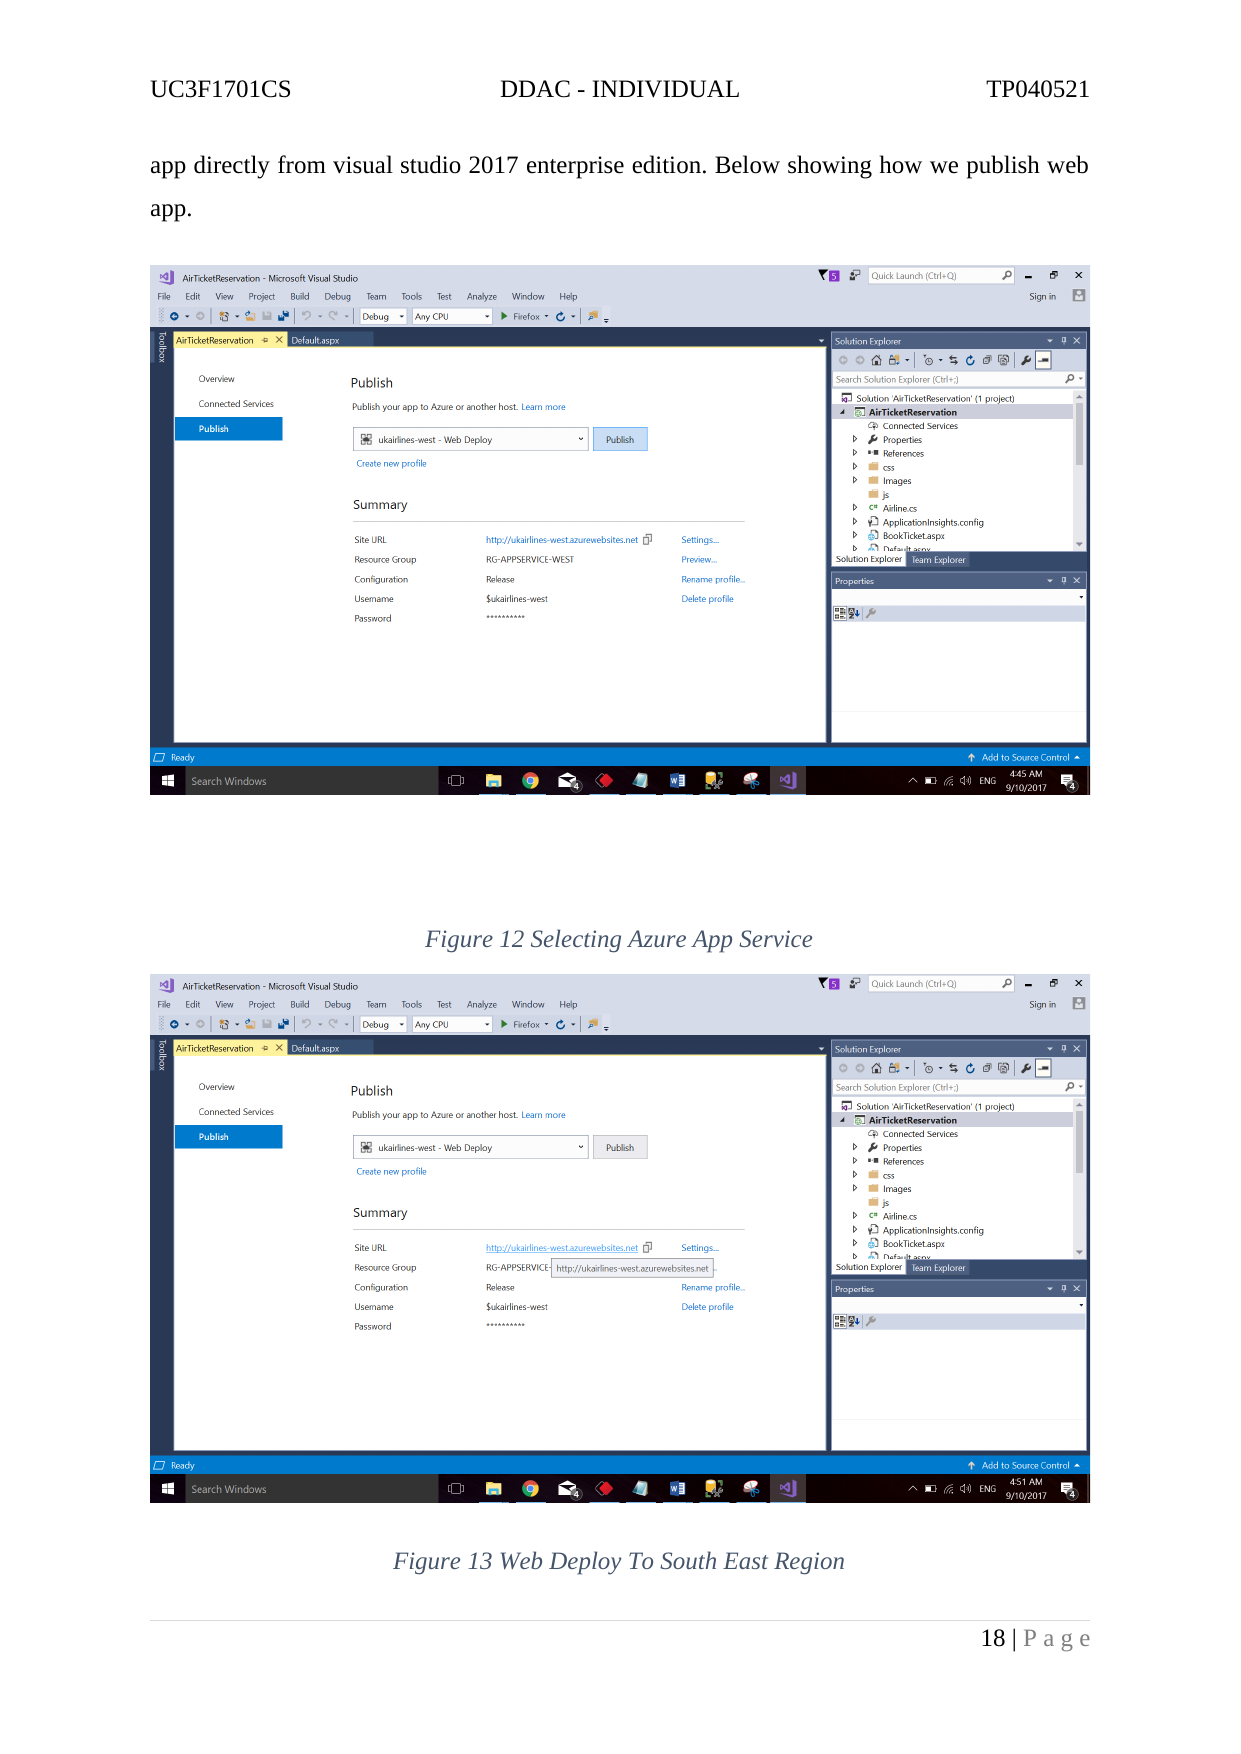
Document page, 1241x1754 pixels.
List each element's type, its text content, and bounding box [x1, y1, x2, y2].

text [150, 150, 1090, 222]
picture [150, 974, 1091, 1503]
picture [150, 265, 1091, 795]
